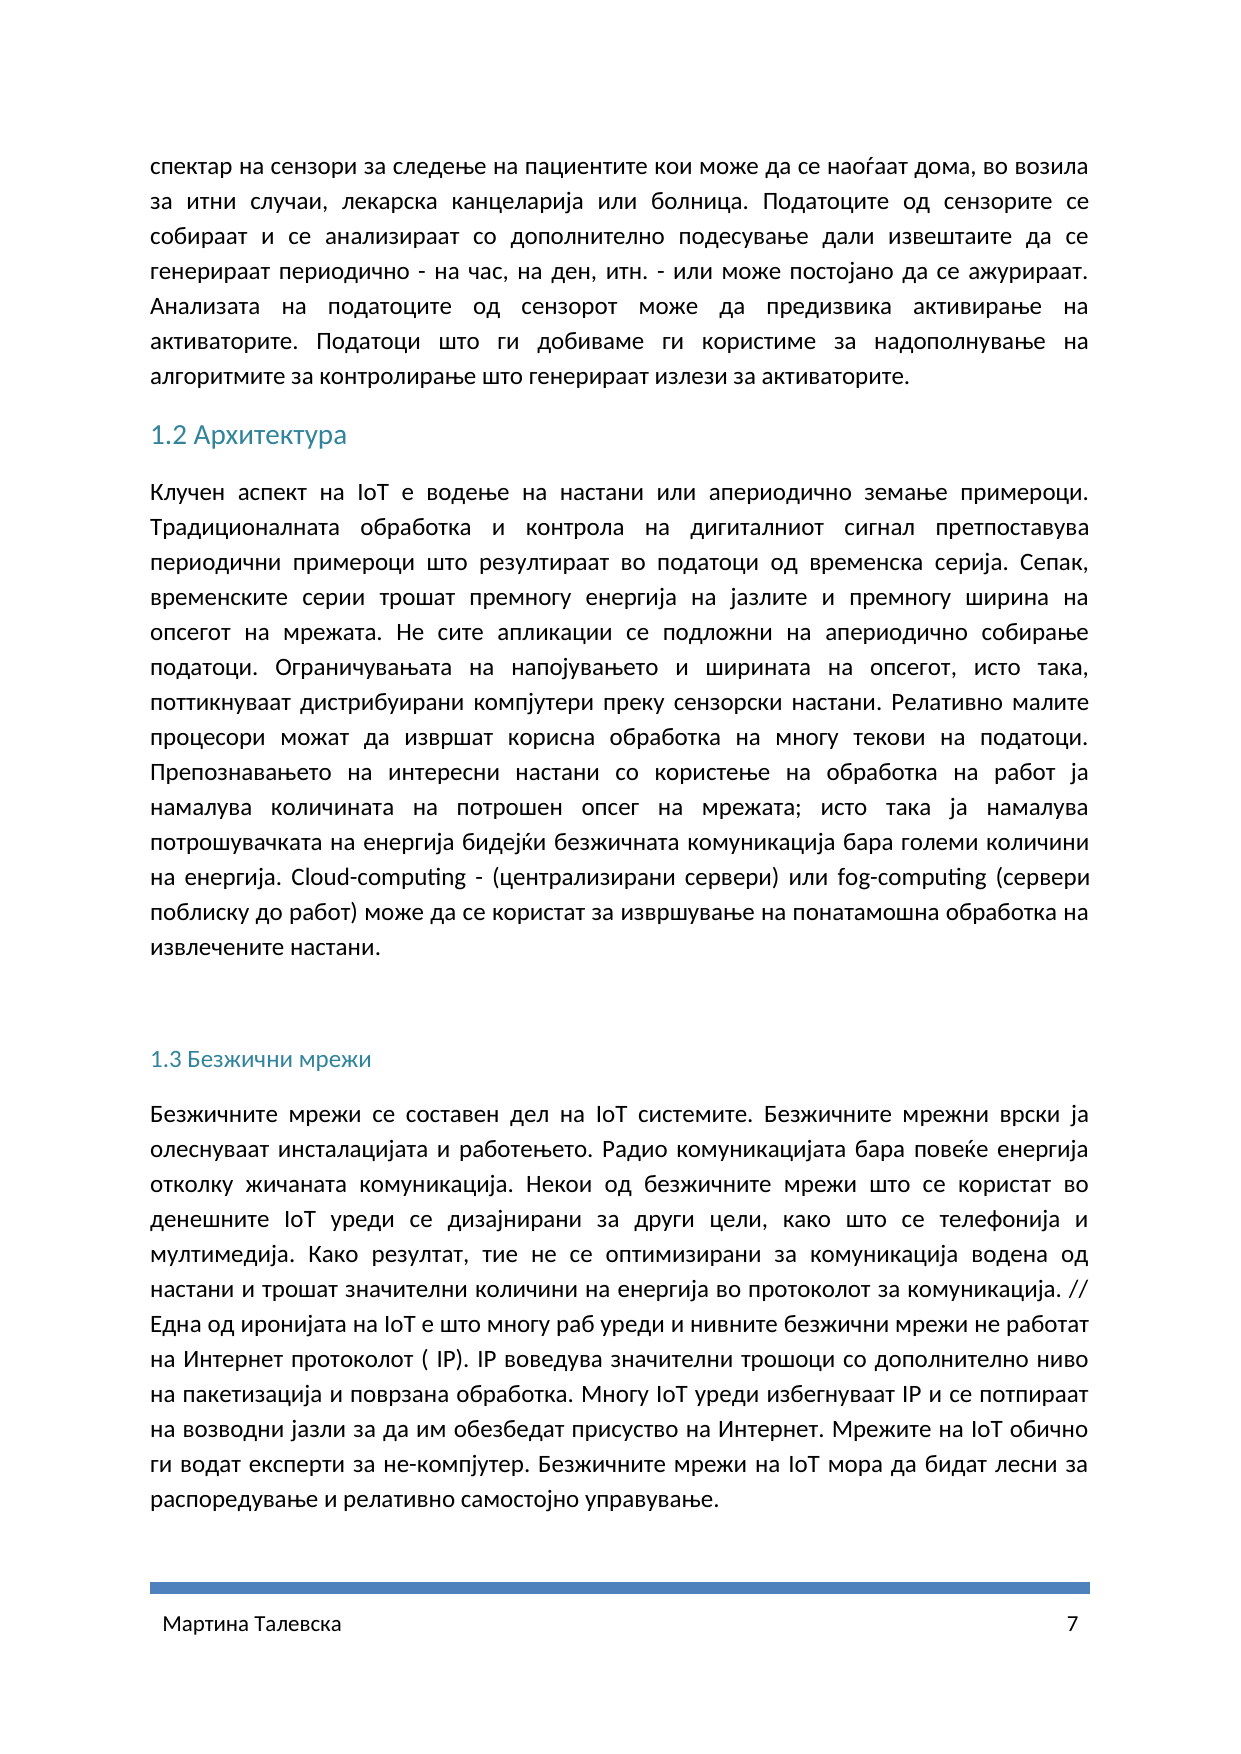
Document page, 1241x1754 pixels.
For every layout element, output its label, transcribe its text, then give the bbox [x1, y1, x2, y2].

subtitle 1.2 Архитектура [150, 416, 1090, 451]
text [150, 150, 1090, 391]
text Клучен аспект на IoT е водење на настани или апериодично земање примероци. Традиционалната обработка и контрола на дигиталниот сигнал претпоставува периодични примероци што резултираат во податоци од временска серија. Сепак, временските серии трошат премногу енергија на јазлите и премногу ширина на опсегот на мрежата. Не сите апликации се подложни на апериодично собирање податоци. Ограничувањата на напојувањето и ширината на опсегот, исто така, поттикнуваат дистрибуирани компјутери преку сензорски настани. Релативно малите процесори можат да извршат корисна обработка на многу текови на податоци. Препознавањето на интересни настани со користење на обработка на работ ја намалува количината на потрошен опсег на мрежата; исто така ја намалува потрошувачката на енергија бидејќи безжичната комуникација бара големи количини на енергија. Cloud-computing - (централизирани сервери) или fog-computing (сервери поблиску до работ) може да се користат за извршување на понатамошна обработка на извлечените настани. [150, 476, 1090, 962]
subtitle 1.3 Безжични мрежи [150, 1043, 1090, 1074]
text Безжичните мрежи се составен дел на IoT системите. Безжичните мрежни врски ја олеснуваат инсталацијата и работењето. Радио комуникацијата бара повеќе енергија отколку жичаната комуникација. Некои од безжичните мрежи што се користат во денешните IoT уреди се дизајнирани за други цели, како што се телефонија и мултимедија. Како резултат, тие не се оптимизирани за комуникација водена од настани и трошат значителни количини на енергија во протоколот за комуникација. // Една од иронијата на IoT е што многу раб уреди и нивните безжични мрежи не работат на Интернет протоколот ( IP). IP воведува значителни трошоци со дополнително ниво на пакетизација и поврзана обработка. Многу IoT уреди избегнуваат IP и се потпираат на возводни јазли за да им обезбедат присуство на Интернет. Мрежите на IoT обично ги водат експерти за не-компјутер. Безжичните мрежи на IoT мора да бидат лесни за распоредување и релативно самостојно управување. [150, 1099, 1090, 1514]
